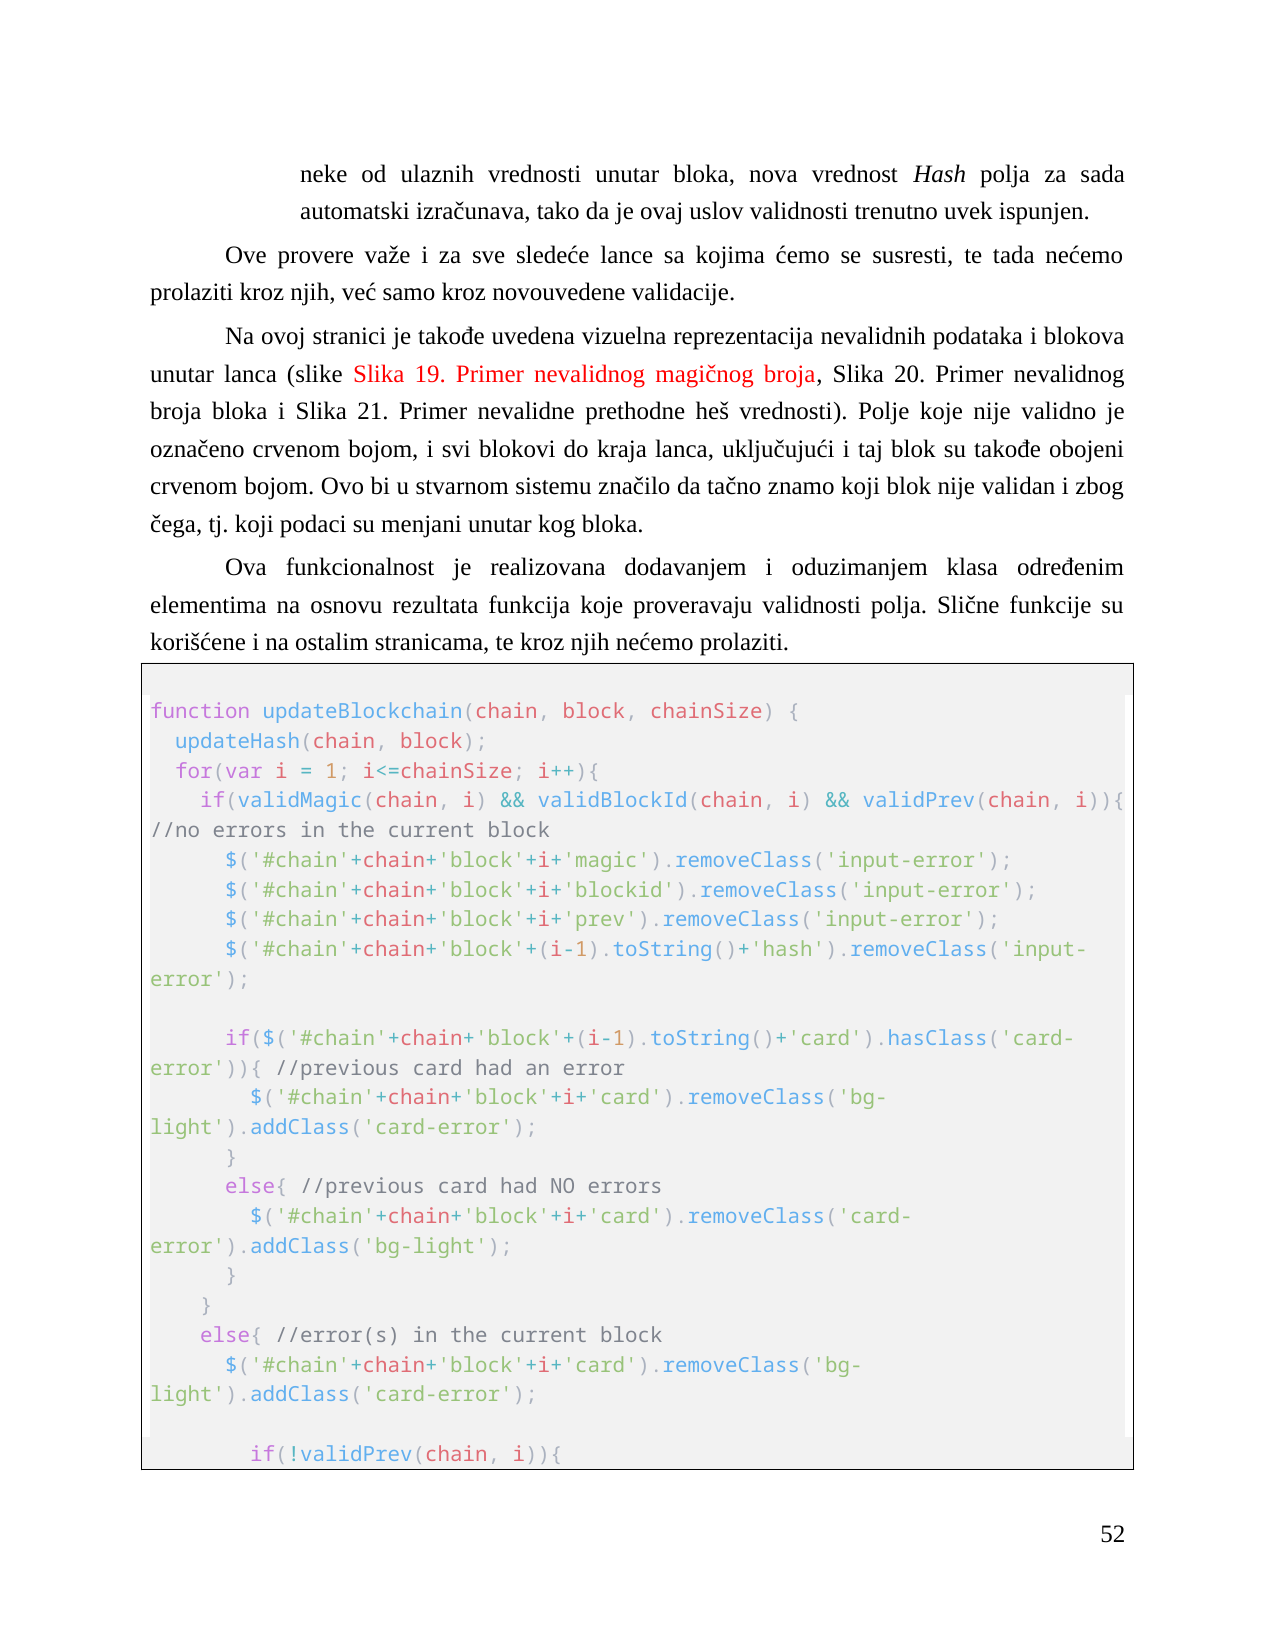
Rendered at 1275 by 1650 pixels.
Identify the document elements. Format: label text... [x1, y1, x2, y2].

text if(validMagic(chain, i) && validBlockId(chain, i) && validPrev(chain, i)){ //no errors in the current block [150, 784, 1125, 844]
text else{ //previous card had NO errors [150, 1170, 1125, 1200]
text if($('#chain'+chain+'block'+(i-1).toString()+'card').hasClass('card-error')){ //previous card had an error [150, 1022, 1125, 1081]
text updateHash(chain, block); [150, 725, 1125, 755]
text } [150, 1289, 1125, 1319]
text $('#chain'+chain+'block'+i+'card').removeClass('card-error').addClass('bg-light'); [150, 1200, 1125, 1259]
text else{ //error(s) in the current block [150, 1319, 1125, 1348]
text if(!validPrev(chain, i)){ [142, 1434, 1133, 1469]
text } [150, 1259, 1125, 1289]
text $('#chain'+chain+'block'+(i-1).toString()+'hash').removeClass('input-error'); [150, 933, 1125, 992]
text Ova funkcionalnost je realizovana dodavanjem i oduzimanjem klasa određenim elementima na osnovu rezultata funkcija koje proveravaju validnosti polja. Slične funkcije su korišćene i na ostalim stranicama, te kroz njih nećemo prolaziti. [150, 544, 1125, 656]
text function updateBlockchain(chain, block, chainSize) { [150, 695, 1125, 725]
text $('#chain'+chain+'block'+i+'card').removeClass('bg-light').addClass('card-error'); [150, 1081, 1125, 1141]
text } [150, 1141, 1125, 1170]
text $('#chain'+chain+'block'+i+'magic').removeClass('input-error'); [150, 844, 1125, 873]
text for(var i = 1; i<=chainSize; i++){ [150, 755, 1125, 784]
text Na ovoj stranici je takođe uvedena vizuelna reprezentacija nevalidnih podataka i blokova unutar lanca (slike 19, 20 i 21). Polje koje nije validno je označeno crvenom bojom, i svi blokovi do kraja lanca, uključujući i taj blok su takođe obojeni crvenom bojom. Ovo bi u stvarnom sistemu značilo da tačno znamo koji blok nije validan i zbog čega, tj. koji podaci su menjani unutar kog bloka. [150, 312, 1125, 537]
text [300, 150, 1125, 225]
text $('#chain'+chain+'block'+i+'prev').removeClass('input-error'); [150, 903, 1125, 933]
text Ove provere važe i za sve sledeće lance sa kojima ćemo se susresti, te tada nećemo prolaziti kroz njih, već samo kroz novouvedene validacije. [150, 231, 1125, 306]
text $('#chain'+chain+'block'+i+'card').removeClass('bg-light').addClass('card-error'); [150, 1348, 1125, 1408]
text $('#chain'+chain+'block'+i+'blockid').removeClass('input-error'); [150, 873, 1125, 903]
